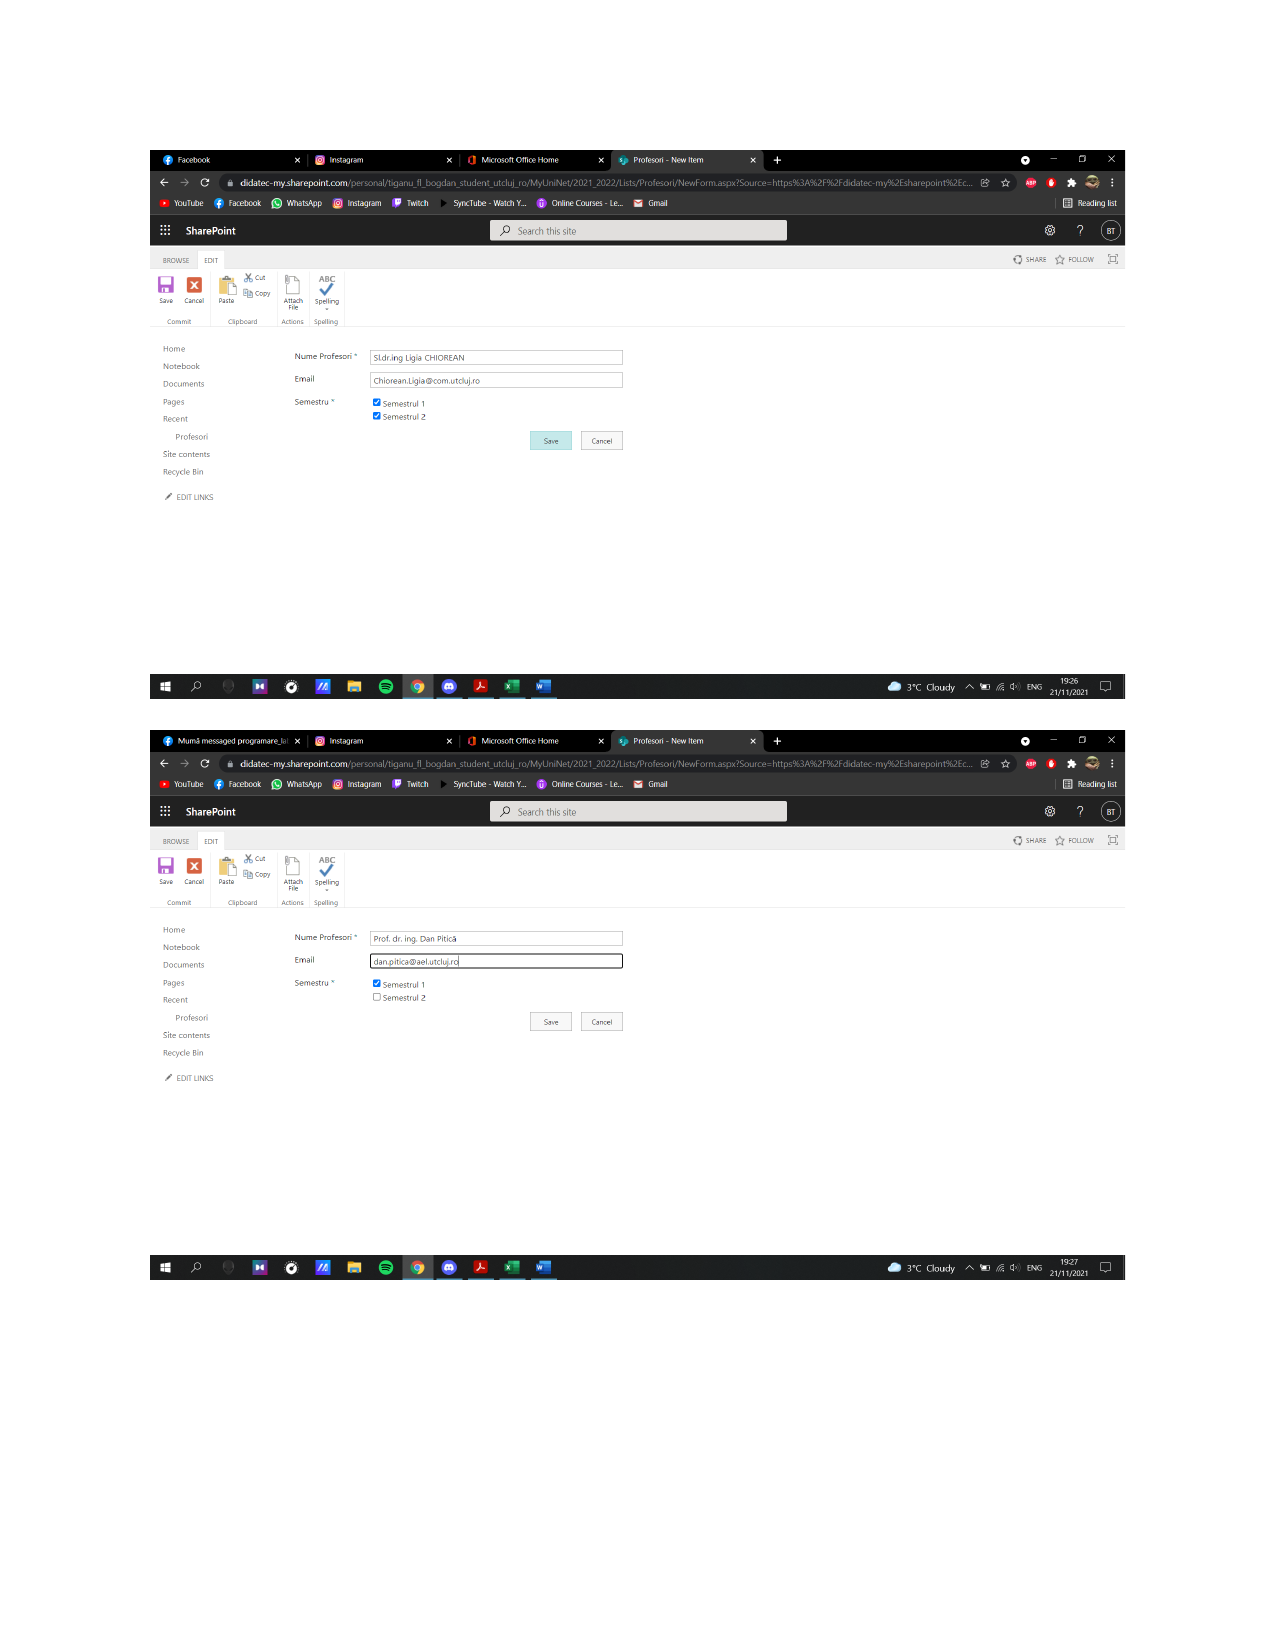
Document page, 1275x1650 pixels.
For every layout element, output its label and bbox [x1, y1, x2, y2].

picture [150, 730, 1125, 1280]
picture [150, 150, 1125, 699]
